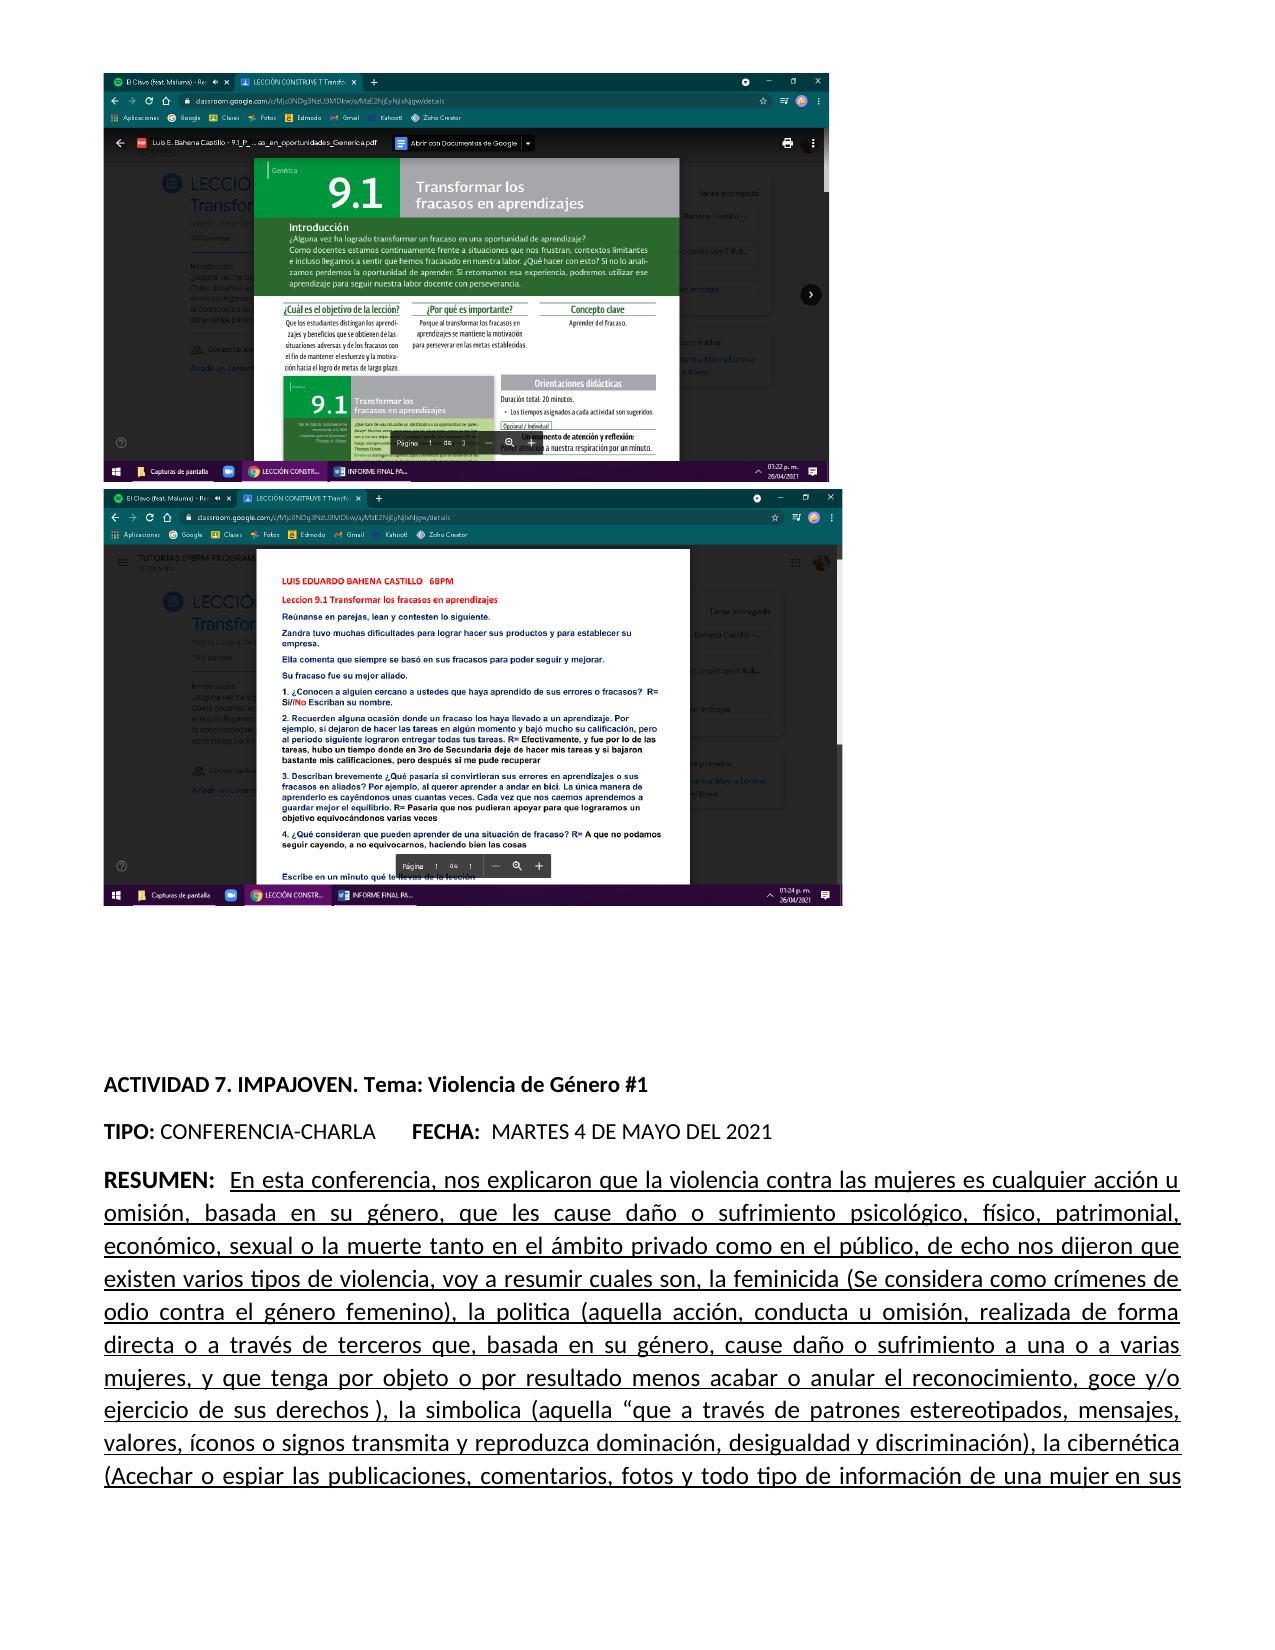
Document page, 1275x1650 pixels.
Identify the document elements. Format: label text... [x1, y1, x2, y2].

picture [103, 73, 830, 482]
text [103, 1455, 1181, 1486]
text ACTIVIDAD 7. IMPAJOVEN. Tema: Violencia de Género #1 [103, 1071, 1181, 1098]
picture [103, 489, 843, 906]
text TIPO: CONFERENCIA-CHARLA FECHA: MARTES 4 DE MAYO DEL 2021 [103, 1117, 1181, 1145]
